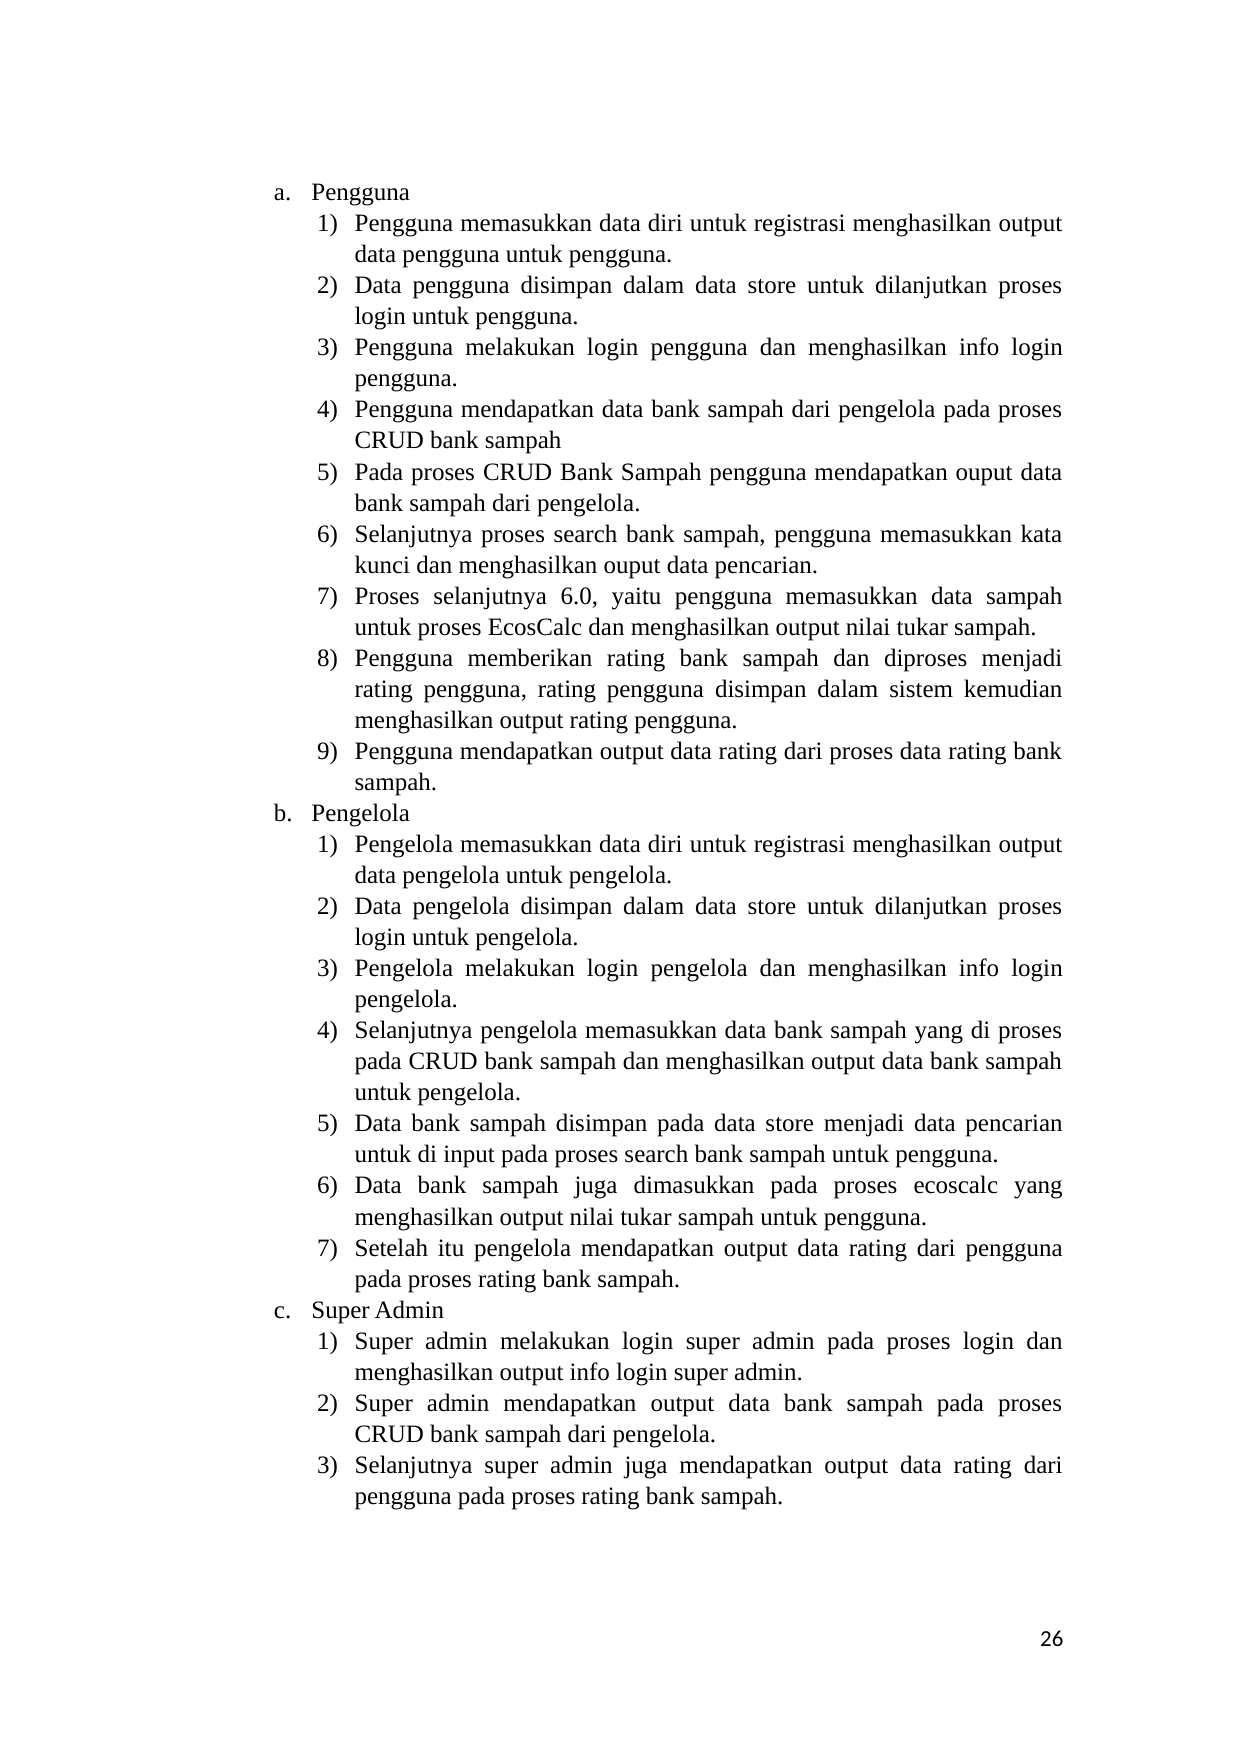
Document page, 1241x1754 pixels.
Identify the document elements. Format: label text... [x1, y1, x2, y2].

list Pengguna memasukkan data diri untuk registrasi menghasilkan output data pengguna untuk pengguna. [317, 208, 1063, 268]
list Pengguna memberikan rating bank sampah dan diproses menjadi rating pengguna, rating pengguna disimpan dalam sistem kemudian menghasilkan output rating pengguna. [317, 643, 1063, 734]
list Super Admin [274, 1295, 1063, 1323]
list Pengelola [274, 798, 1063, 827]
list Selanjutnya pengelola memasukkan data bank sampah yang di proses pada CRUD bank sampah dan menghasilkan output data bank sampah untuk pengelola. [317, 1015, 1063, 1106]
list Pengguna mendapatkan output data rating dari proses data rating bank sampah. [317, 736, 1063, 796]
list Pada proses CRUD Bank Sampah pengguna mendapatkan ouput data bank sampah dari pengelola. [317, 457, 1063, 516]
list Pengguna [274, 177, 1063, 206]
list Data pengelola disimpan dalam data store untuk dilanjutkan proses login untuk pengelola. [317, 891, 1063, 951]
list Pengguna melakukan login pengguna dan menghasilkan info login pengguna. [317, 332, 1063, 392]
list Data bank sampah disimpan pada data store menjadi data pencarian untuk di input pada proses search bank sampah untuk pengguna. [317, 1108, 1063, 1168]
list Setelah itu pengelola mendapatkan output data rating dari pengguna pada proses rating bank sampah. [317, 1233, 1063, 1292]
list Data pengguna disimpan dalam data store untuk dilanjutkan proses login untuk pengguna. [317, 270, 1063, 330]
list Proses selanjutnya 6.0, yaitu pengguna memasukkan data sampah untuk proses EcosCalc dan menghasilkan output nilai tukar sampah. [317, 581, 1063, 641]
list Super admin melakukan login super admin pada proses login dan menghasilkan output info login super admin. [317, 1326, 1063, 1386]
list Super admin mendapatkan output data bank sampah pada proses CRUD bank sampah dari pengelola. [317, 1388, 1063, 1448]
list Pengelola memasukkan data diri untuk registrasi menghasilkan output data pengelola untuk pengelola. [317, 829, 1063, 889]
list Pengelola melakukan login pengelola dan menghasilkan info login pengelola. [317, 953, 1063, 1013]
list Pengguna mendapatkan data bank sampah dari pengelola pada proses CRUD bank sampah [317, 394, 1063, 454]
list Data bank sampah juga dimasukkan pada proses ecoscalc yang menghasilkan output nilai tukar sampah untuk pengguna. [317, 1171, 1063, 1230]
list Selanjutnya proses search bank sampah, pengguna memasukkan kata kunci dan menghasilkan ouput data pencarian. [317, 519, 1063, 578]
list Selanjutnya super admin juga mendapatkan output data rating dari pengguna pada proses rating bank sampah. [317, 1450, 1063, 1510]
